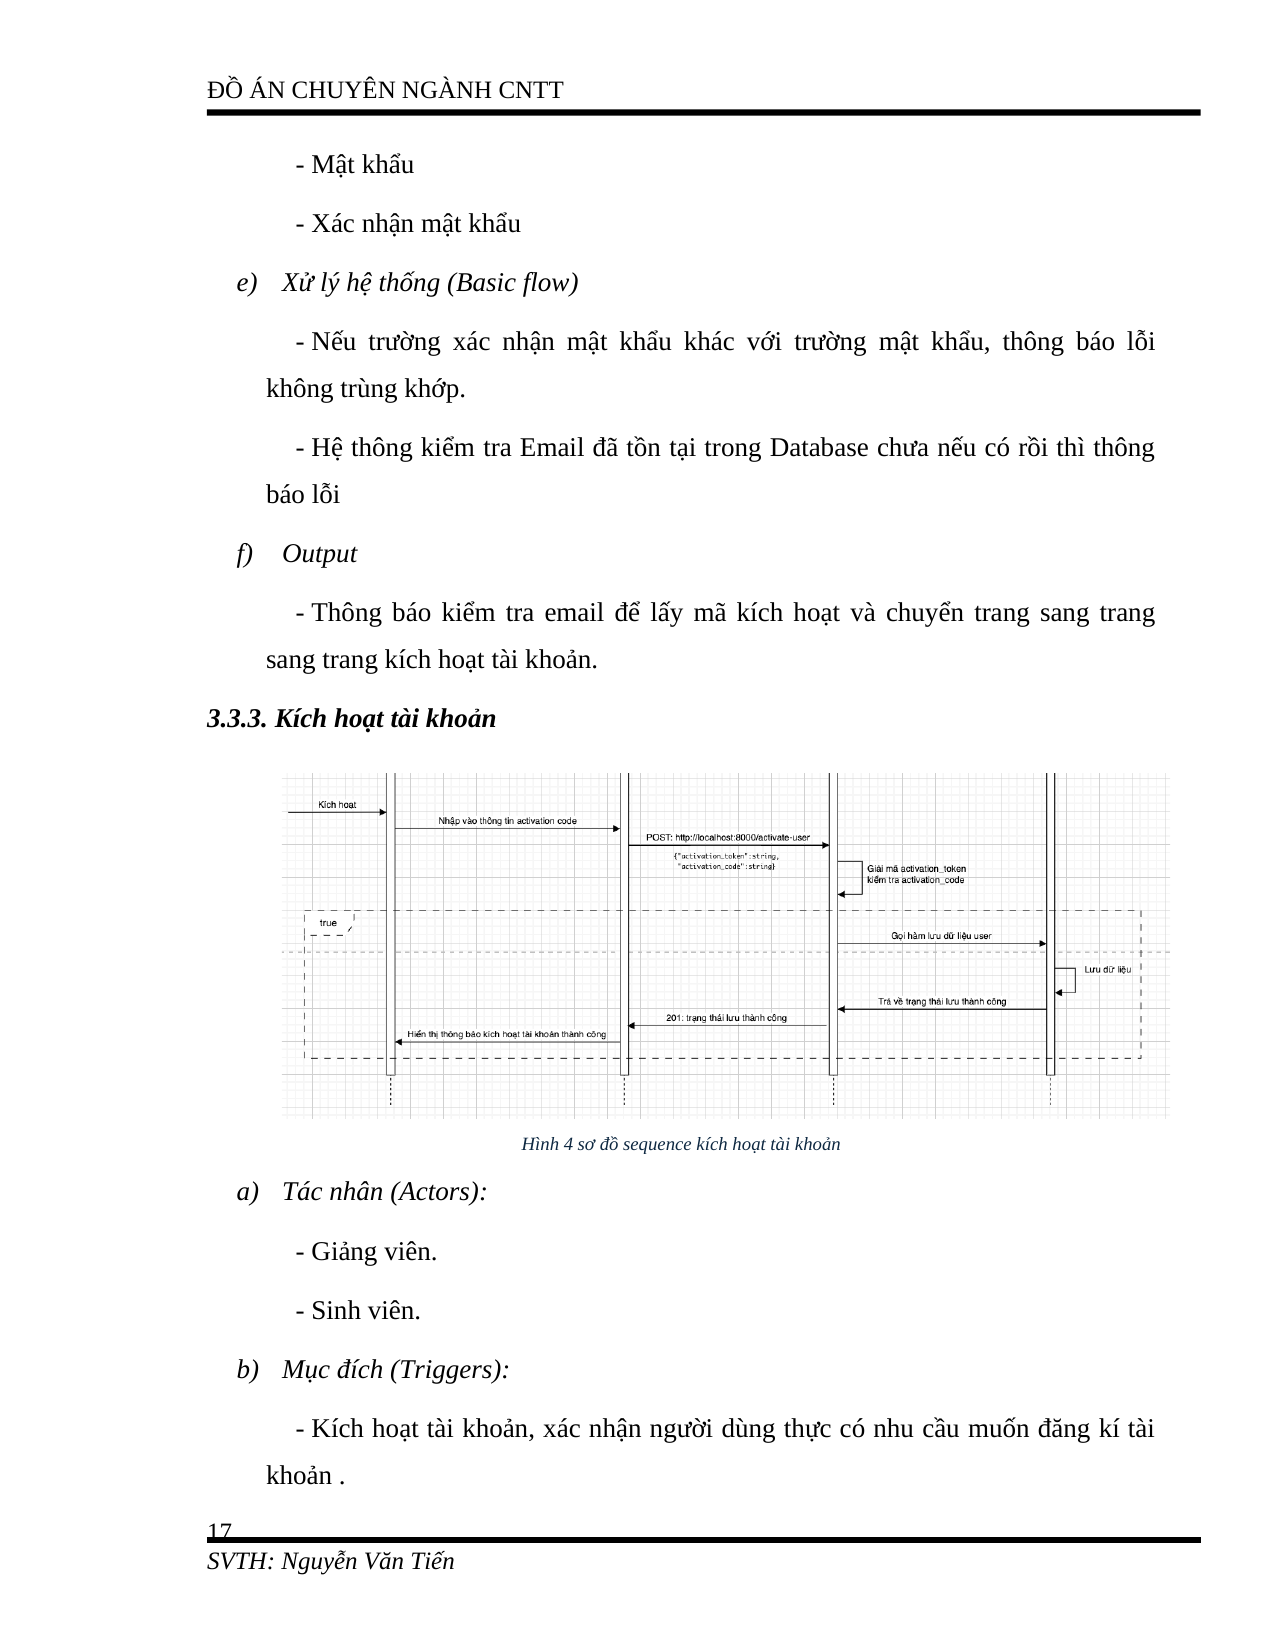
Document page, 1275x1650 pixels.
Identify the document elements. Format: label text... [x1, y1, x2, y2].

text Giảng viên. [266, 1235, 1157, 1266]
text Sinh viên. [266, 1294, 1157, 1325]
text Kích hoạt tài khoản, xác nhận người dùng thực có nhu cầu muốn đăng kí tài khoản . [266, 1412, 1157, 1490]
text Hệ thông kiểm tra Email đã tồn tại trong Database chưa nếu có rồi thì thông báo lỗi [266, 431, 1157, 509]
text Hình 4 sơ đồ sequence kích hoạt tài khoản [207, 1133, 1157, 1155]
subtitle Tác nhân (Actors): [236, 1176, 1157, 1207]
picture [281, 773, 1171, 1119]
text Nếu trường xác nhận mật khẩu khác với trường mật khẩu, thông báo lỗi không trùng khớp. [266, 325, 1157, 403]
subtitle Kích hoạt tài khoản [207, 702, 1157, 733]
text Mật khẩu [266, 148, 1157, 179]
subtitle Output [236, 537, 1157, 568]
text Thông báo kiểm tra email để lấy mã kích hoạt và chuyển trang sang trang sang trang kích hoạt tài khoản. [266, 596, 1157, 674]
text Xác nhận mật khẩu [266, 207, 1157, 238]
subtitle Mục đích (Triggers): [236, 1353, 1157, 1384]
subtitle Xử lý hệ thống (Basic flow) [236, 266, 1157, 297]
